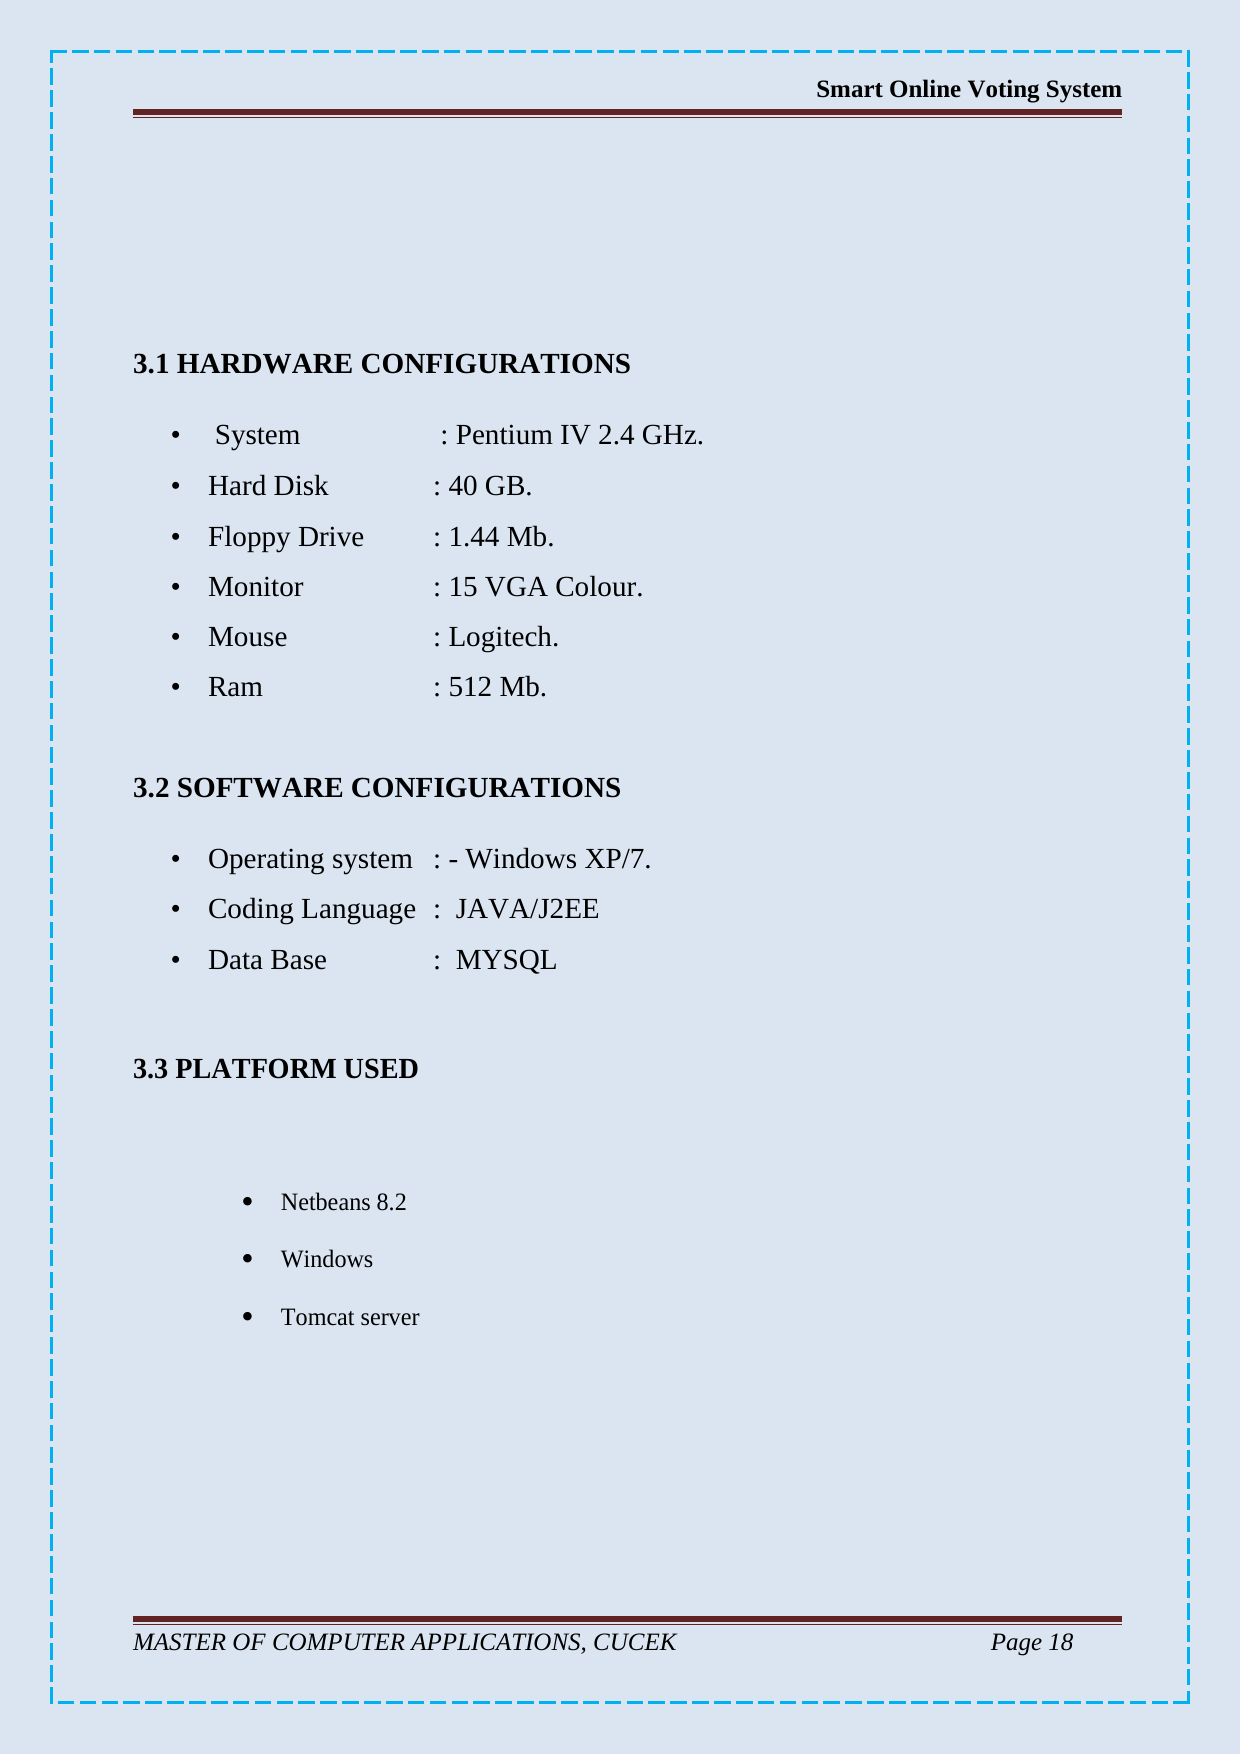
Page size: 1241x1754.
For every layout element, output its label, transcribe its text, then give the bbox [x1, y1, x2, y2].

list Coding Language : JAVA/J2EE [170, 892, 1122, 925]
list Floppy Drive : 1.44 Mb. [170, 519, 1122, 552]
list Operating system : - Windows XP/7. [170, 841, 1122, 875]
text 3.2 SOFTWARE CONFIGURATIONS [133, 770, 1122, 804]
list Mouse : Logitech. [170, 619, 1122, 653]
list Windows [243, 1244, 1113, 1273]
list Netbeans 8.2 [243, 1187, 1113, 1216]
list System : Pentium IV 2.4 GHz. [170, 417, 1122, 451]
text 3.1 HARDWARE CONFIGURATIONS [133, 346, 1122, 379]
list Data Base : MYSQL [170, 942, 1122, 976]
list Hard Disk : 40 GB. [170, 468, 1122, 502]
list Ram : 512 Mb. [170, 669, 1122, 703]
list Tomcat server [243, 1302, 1113, 1331]
text 3.3 PLATFORM USED [133, 1052, 1113, 1085]
list Monitor : 15 VGA Colour. [170, 569, 1122, 602]
